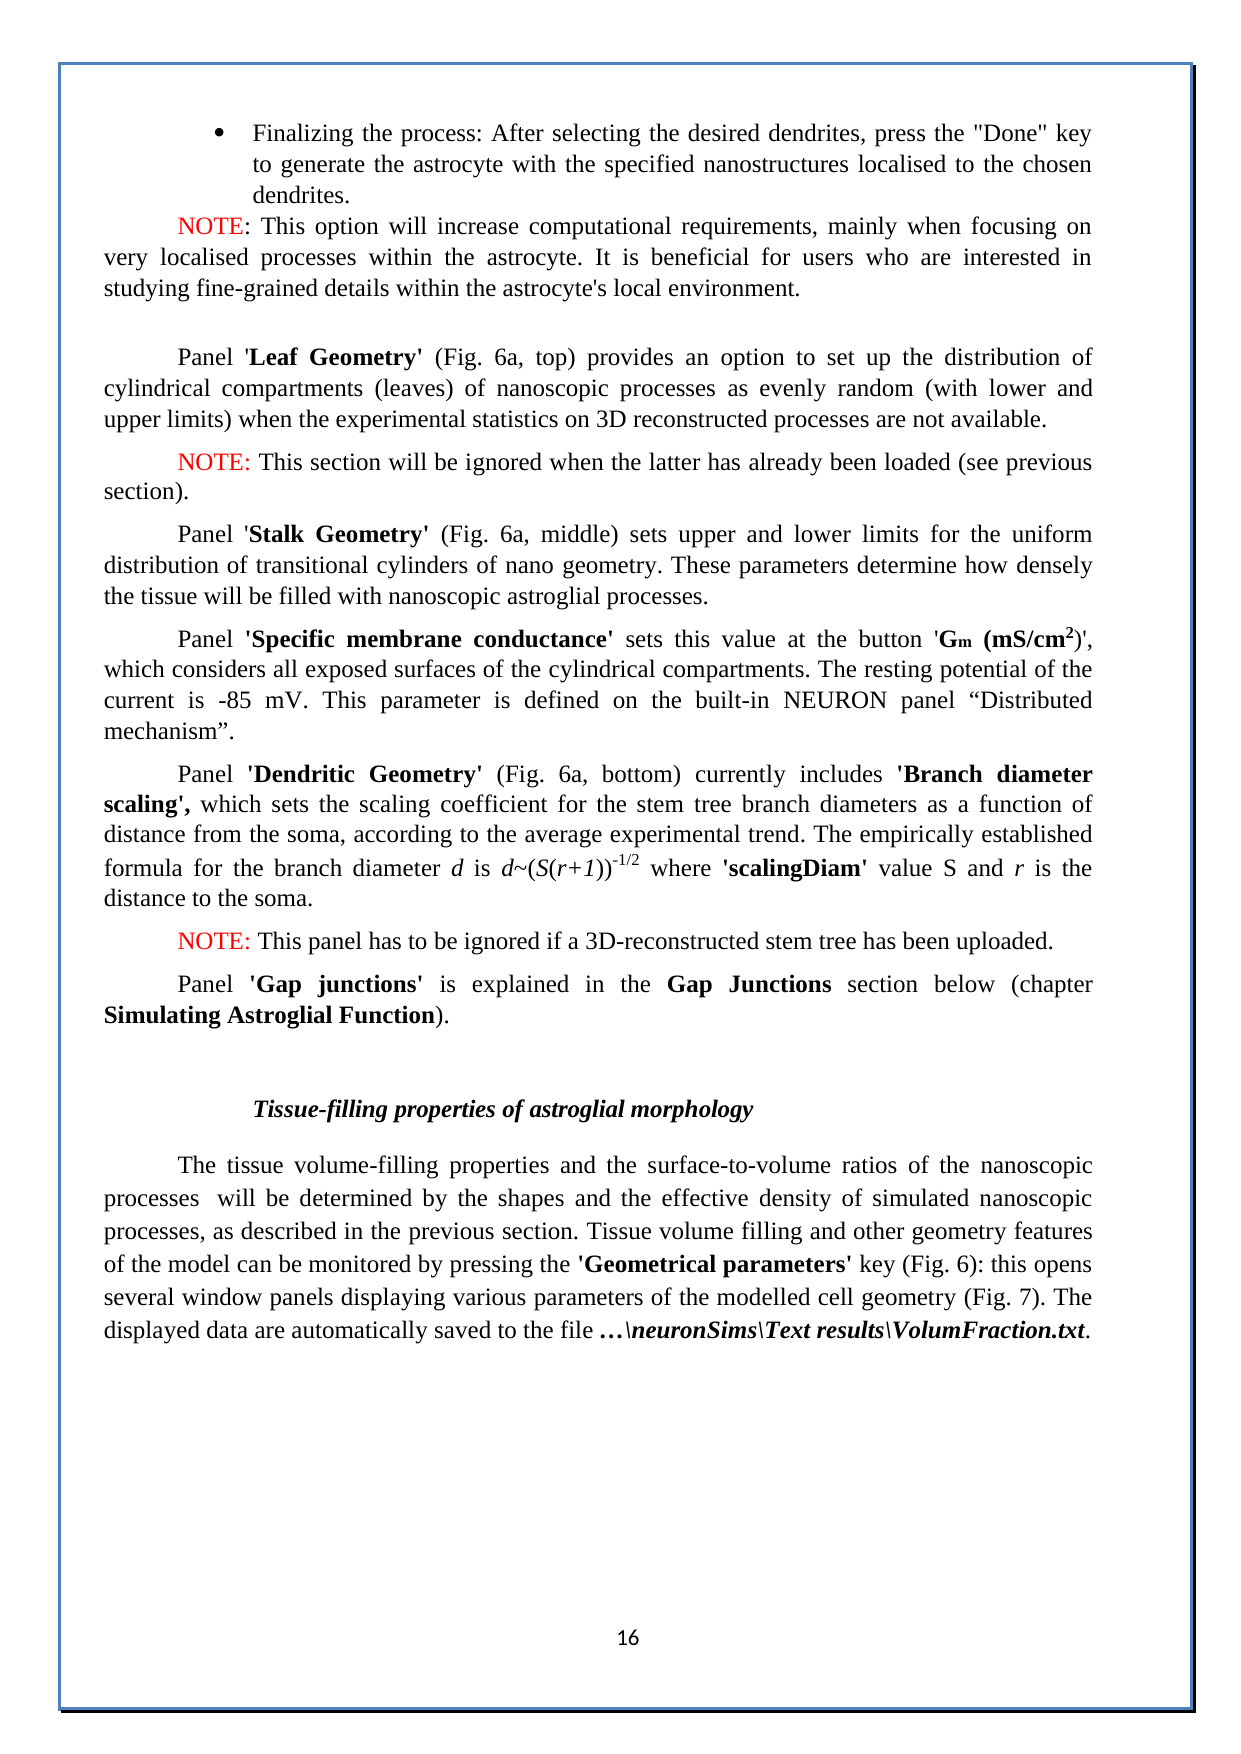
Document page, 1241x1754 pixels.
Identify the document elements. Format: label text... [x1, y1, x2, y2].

subtitle Tissue-filling properties of astroglial morphology [178, 1094, 1093, 1123]
text Panel 'Gap junctions' is explained in the Gap Junctions section below (chapter Simulating Astroglial Function). [103, 969, 1093, 1029]
text The tissue volume-filling properties and the surface-to-volume ratios of the nanoscopic processes will be determined by the shapes and the effective density of simulated nanoscopic processes, as described in the previous section. Tissue volume filling and other geometry features of the model can be monitored by pressing the 'Geometrical parameters' key (Fig. 6): this opens several window panels displaying various parameters of the modelled cell geometry (Fig. 7). The displayed data are automatically saved to the file …\neuronSims\Text results\VolumFraction.txt. [103, 1150, 1093, 1344]
text Panel 'Specific membrane conductance' sets this value at the button 'Gm (mS/cm2)', which considers all exposed surfaces of the cylindrical compartments. The resting potential of the current is -85 mV. This parameter is defined on the built-in NEURON panel “Distributed mechanism”. [103, 623, 1093, 745]
text NOTE: This panel has to be ignored if a 3D-reconstructed stem tree has been uploaded. [103, 926, 1093, 955]
text NOTE: This section will be ignored when the latter has already been loaded (see previous section). [103, 447, 1093, 504]
list Finalizing the process: After selecting the desired dendrites, press the "Done" key to generate the astrocyte with the specified nanostructures localised to the chosen dendrites. [215, 118, 1093, 209]
text Panel 'Dendritic Geometry' (Fig. 6a, bottom) currently includes 'Branch diameter scaling', which sets the scaling coefficient for the stem tree branch diameters as a function of distance from the soma, according to the average experimental trend. The empirically established formula for the branch diameter d is d~(S(r+1))-1/2 where 'scalingDiam' value S and r is the distance to the soma. [103, 759, 1093, 911]
text Panel 'Leaf Geometry' (Fig. 6a, top) provides an option to set up the distribution of cylindrical compartments (leaves) of nanoscopic processes as evenly random (with lower and upper limits) when the experimental statistics on 3D reconstructed processes are not available. [103, 342, 1093, 432]
text NOTE: This option will increase computational requirements, mainly when focusing on very localised processes within the astrocyte. It is beneficial for users who are interested in studying fine-grained details within the astrocyte's local environment. [103, 211, 1093, 302]
text Panel 'Stalk Geometry' (Fig. 6a, middle) sets upper and lower limits for the uniform distribution of transitional cylinders of nano geometry. These parameters determine how densely the tissue will be filled with nanoscopic astroglial processes. [103, 519, 1093, 609]
